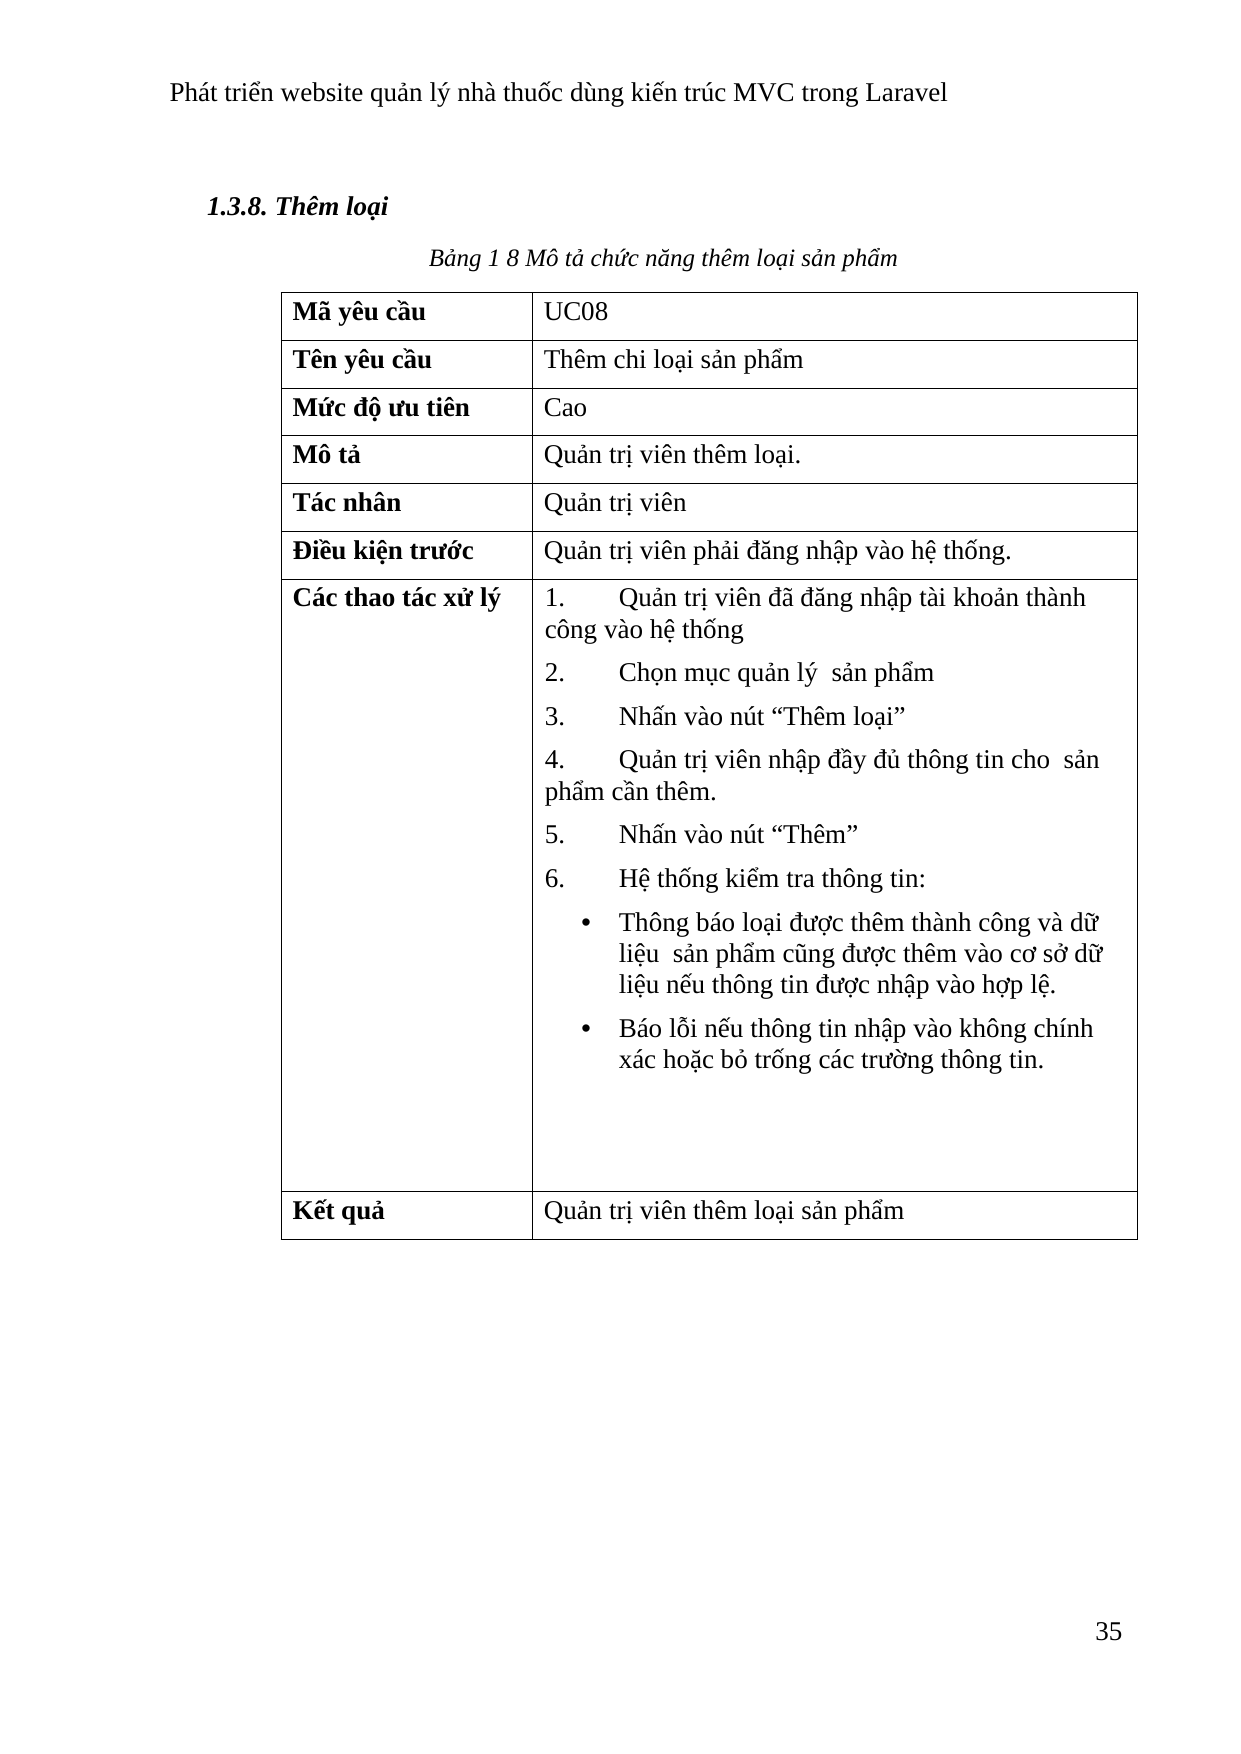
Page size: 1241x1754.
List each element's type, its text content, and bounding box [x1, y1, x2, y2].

table_cell Kết quả [282, 1192, 532, 1239]
text 1.3.8. Thêm loại [207, 190, 1122, 221]
table_cell Quản trị viên [533, 484, 1137, 531]
table_cell Quản trị viên đã đăng nhập tài khoản thành công vào hệ thống Chọn mục quản lý sản phẩm Nhấn vào nút “Thêm loại” Quản trị viên nhập đầy đủ thông tin cho sản phẩm cần thêm. Nhấn vào nút “Thêm” Hệ thống kiểm tra thông tin: Thông báo loại được thêm thành công và dữ liệu sản phẩm cũng được thêm vào cơ sở dữ liệu nếu thông tin được nhập vào hợp lệ. Báo lỗi nếu thông tin nhập vào không chính xác hoặc bỏ trống các trường thông tin. [533, 580, 1137, 1191]
table_cell Mô tả [282, 436, 532, 483]
table_cell Các thao tác xử lý [282, 580, 532, 1191]
table_cell Tên yêu cầu [282, 341, 532, 388]
table_cell Quản trị viên phải đăng nhập vào hệ thống. [533, 532, 1137, 578]
table_cell Thêm chi loại sản phẩm [533, 341, 1137, 388]
table_cell Quản trị viên thêm loại sản phẩm [533, 1192, 1137, 1239]
table_cell Cao [533, 389, 1137, 435]
table_cell Mức độ ưu tiên [282, 389, 532, 435]
table_cell Điều kiện trước [282, 532, 532, 578]
table_cell Quản trị viên thêm loại. [533, 436, 1137, 483]
table_header Mã yêu cầu [282, 293, 532, 340]
table_cell Tác nhân [282, 484, 532, 531]
table_header UC08 [533, 293, 1137, 340]
